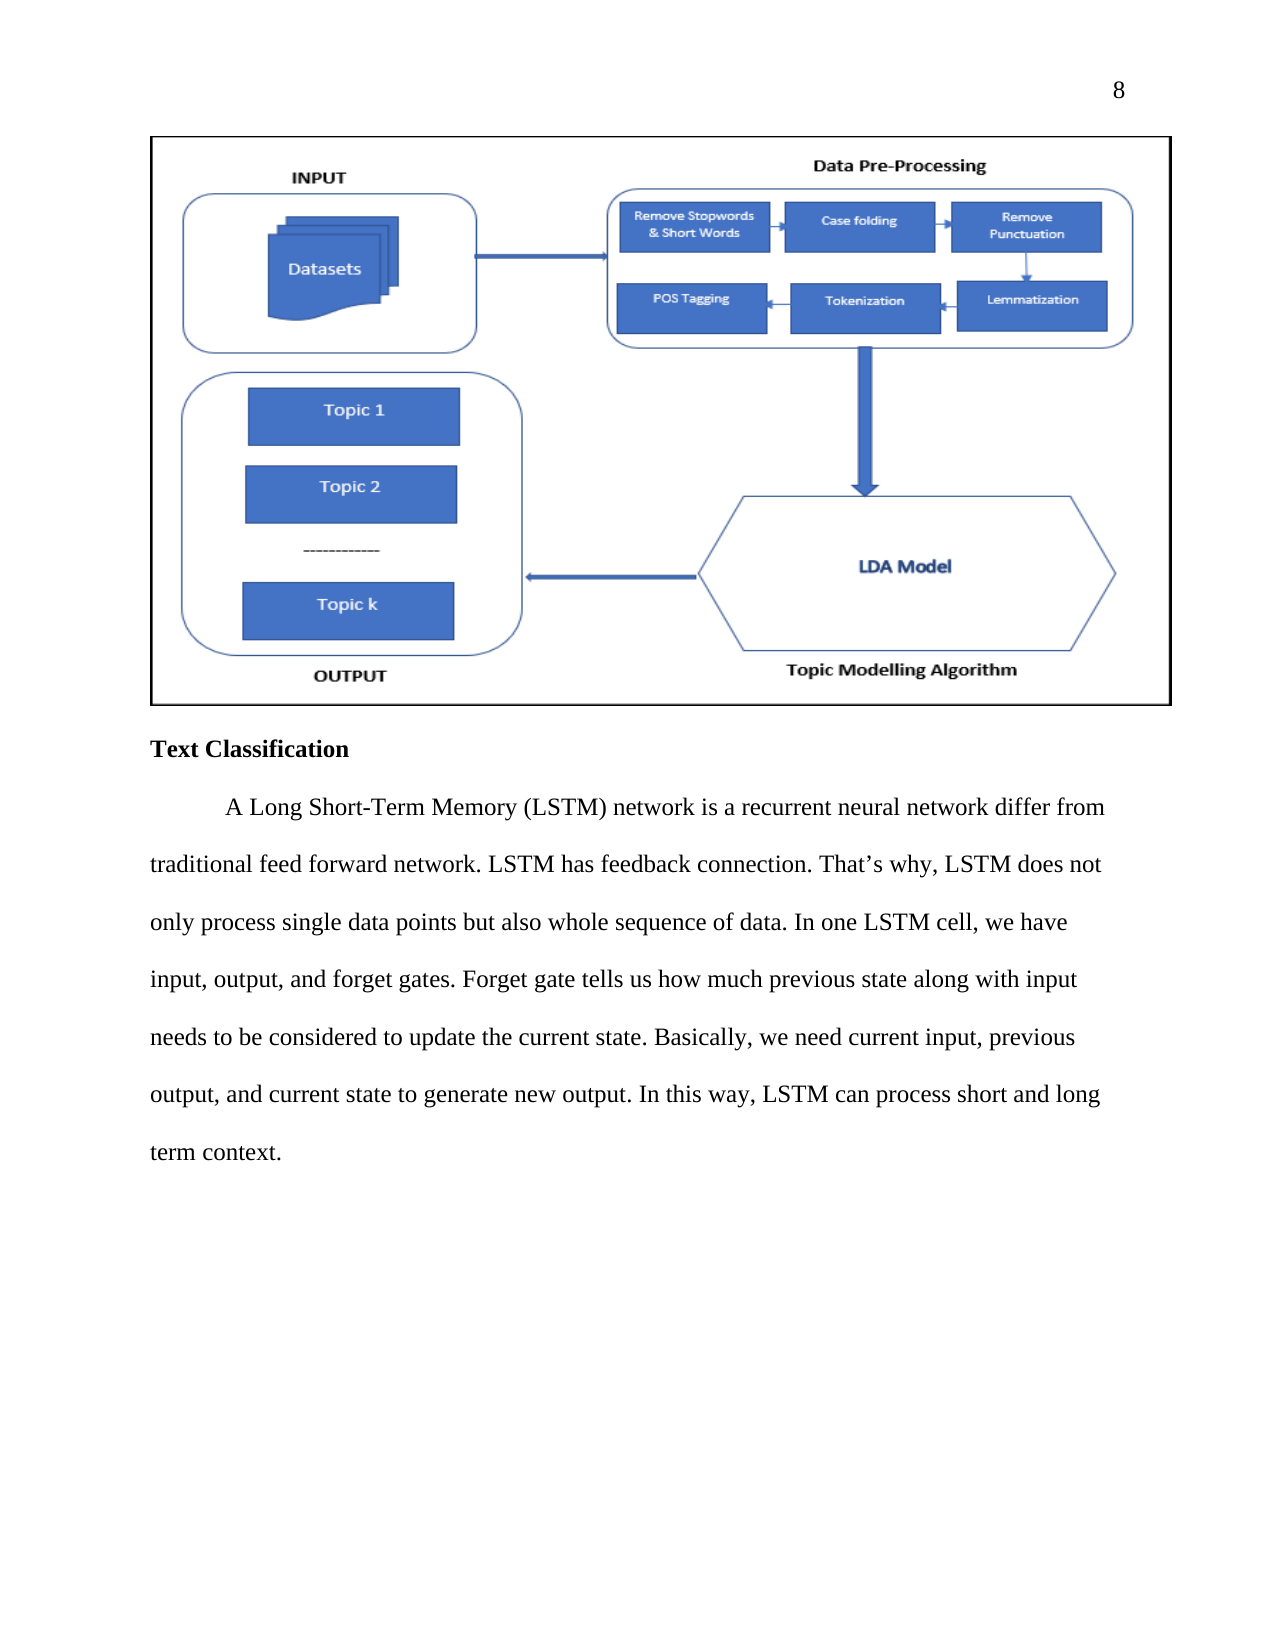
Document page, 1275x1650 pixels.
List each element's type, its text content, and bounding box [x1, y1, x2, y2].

text A Long Short-Term Memory (LSTM) network is a recurrent neural network differ from traditional feed forward network. LSTM has feedback connection. That’s why, LSTM does not only process single data points but also whole sequence of data. In one LSTM cell, we have input, output, and forget gates. Forget gate tells us how much previous state along with input needs to be considered to update the current state. Basically, we need current input, previous output, and current state to generate new output. In this way, LSTM can process short and long term context. [150, 792, 1125, 1166]
text Text Classification [150, 734, 1125, 763]
picture [150, 136, 1172, 706]
